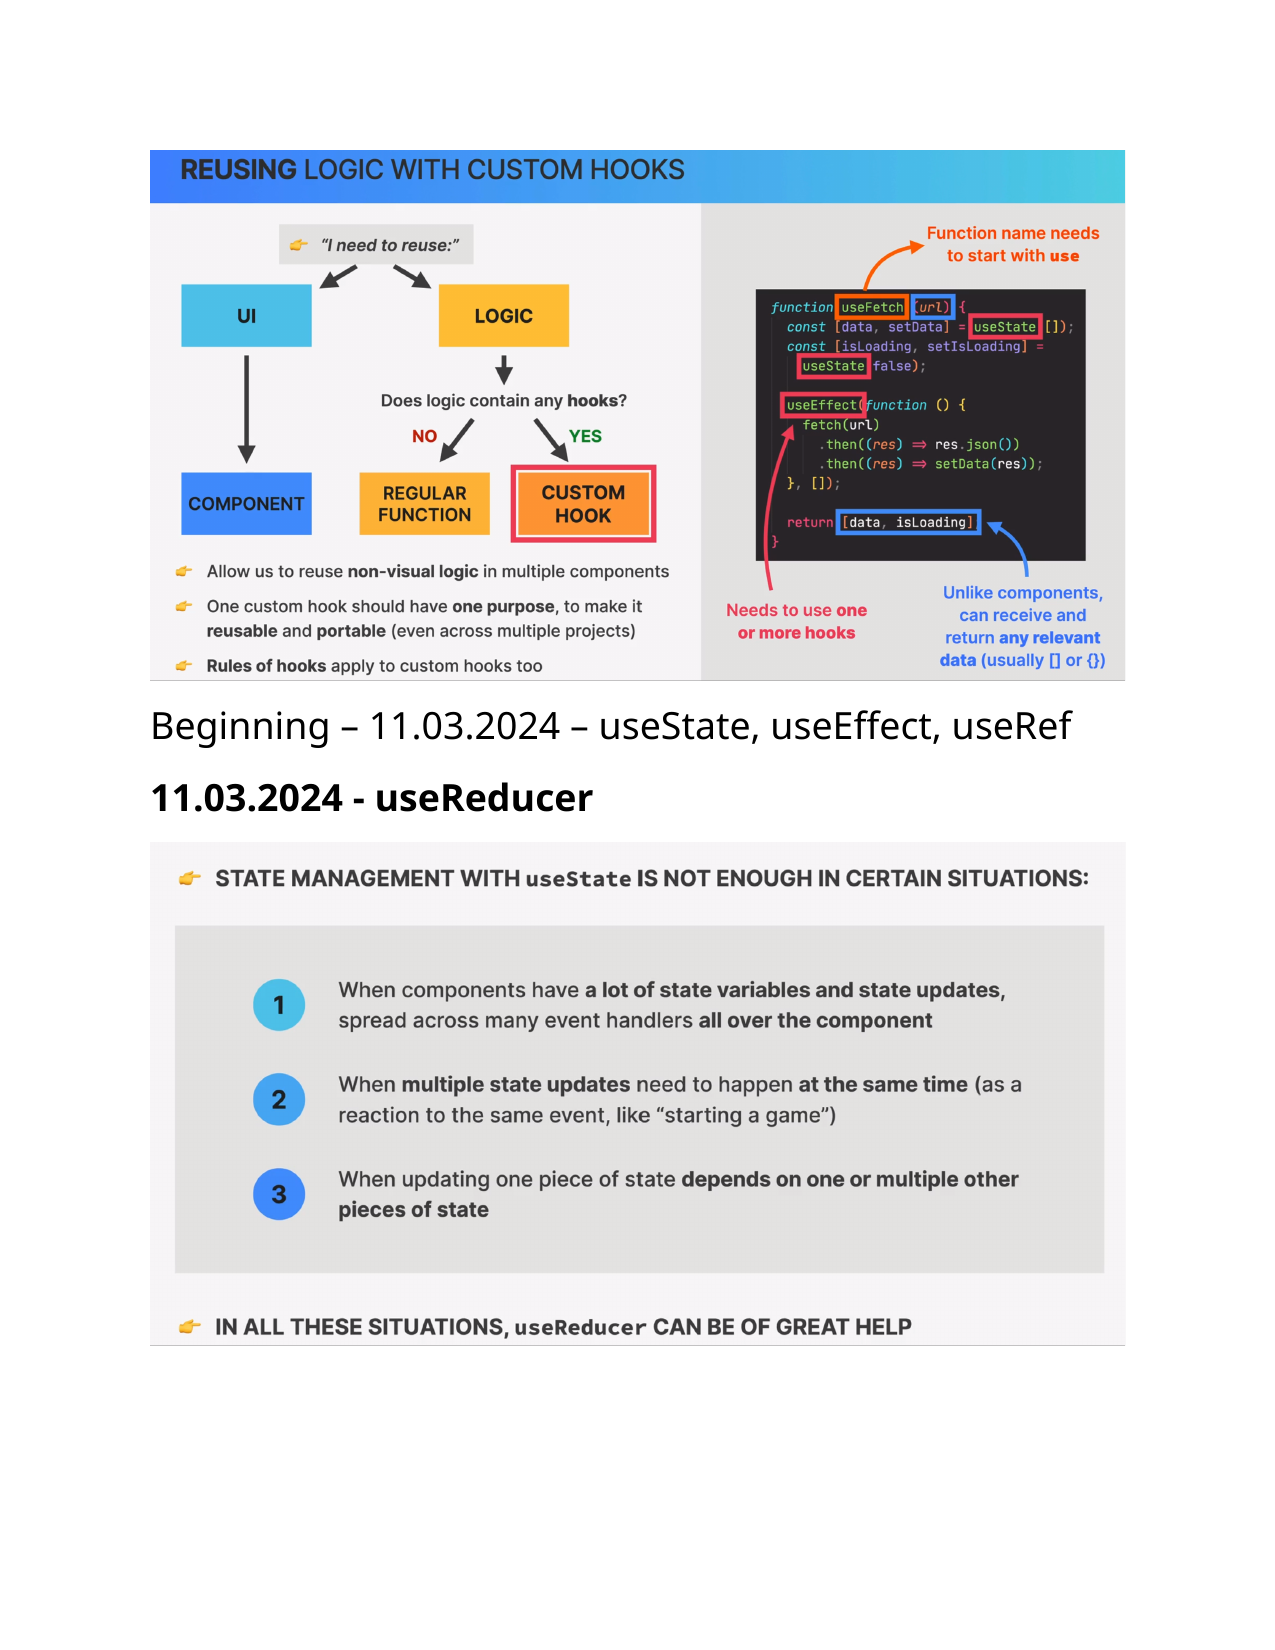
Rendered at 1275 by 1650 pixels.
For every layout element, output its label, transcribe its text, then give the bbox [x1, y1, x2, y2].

picture [150, 842, 1125, 1346]
picture [150, 150, 1125, 681]
text 11.03.2024 - useReducer [150, 771, 1125, 822]
text Beginning – 11.03.2024 – useState, useEffect, useRef [150, 699, 1125, 750]
